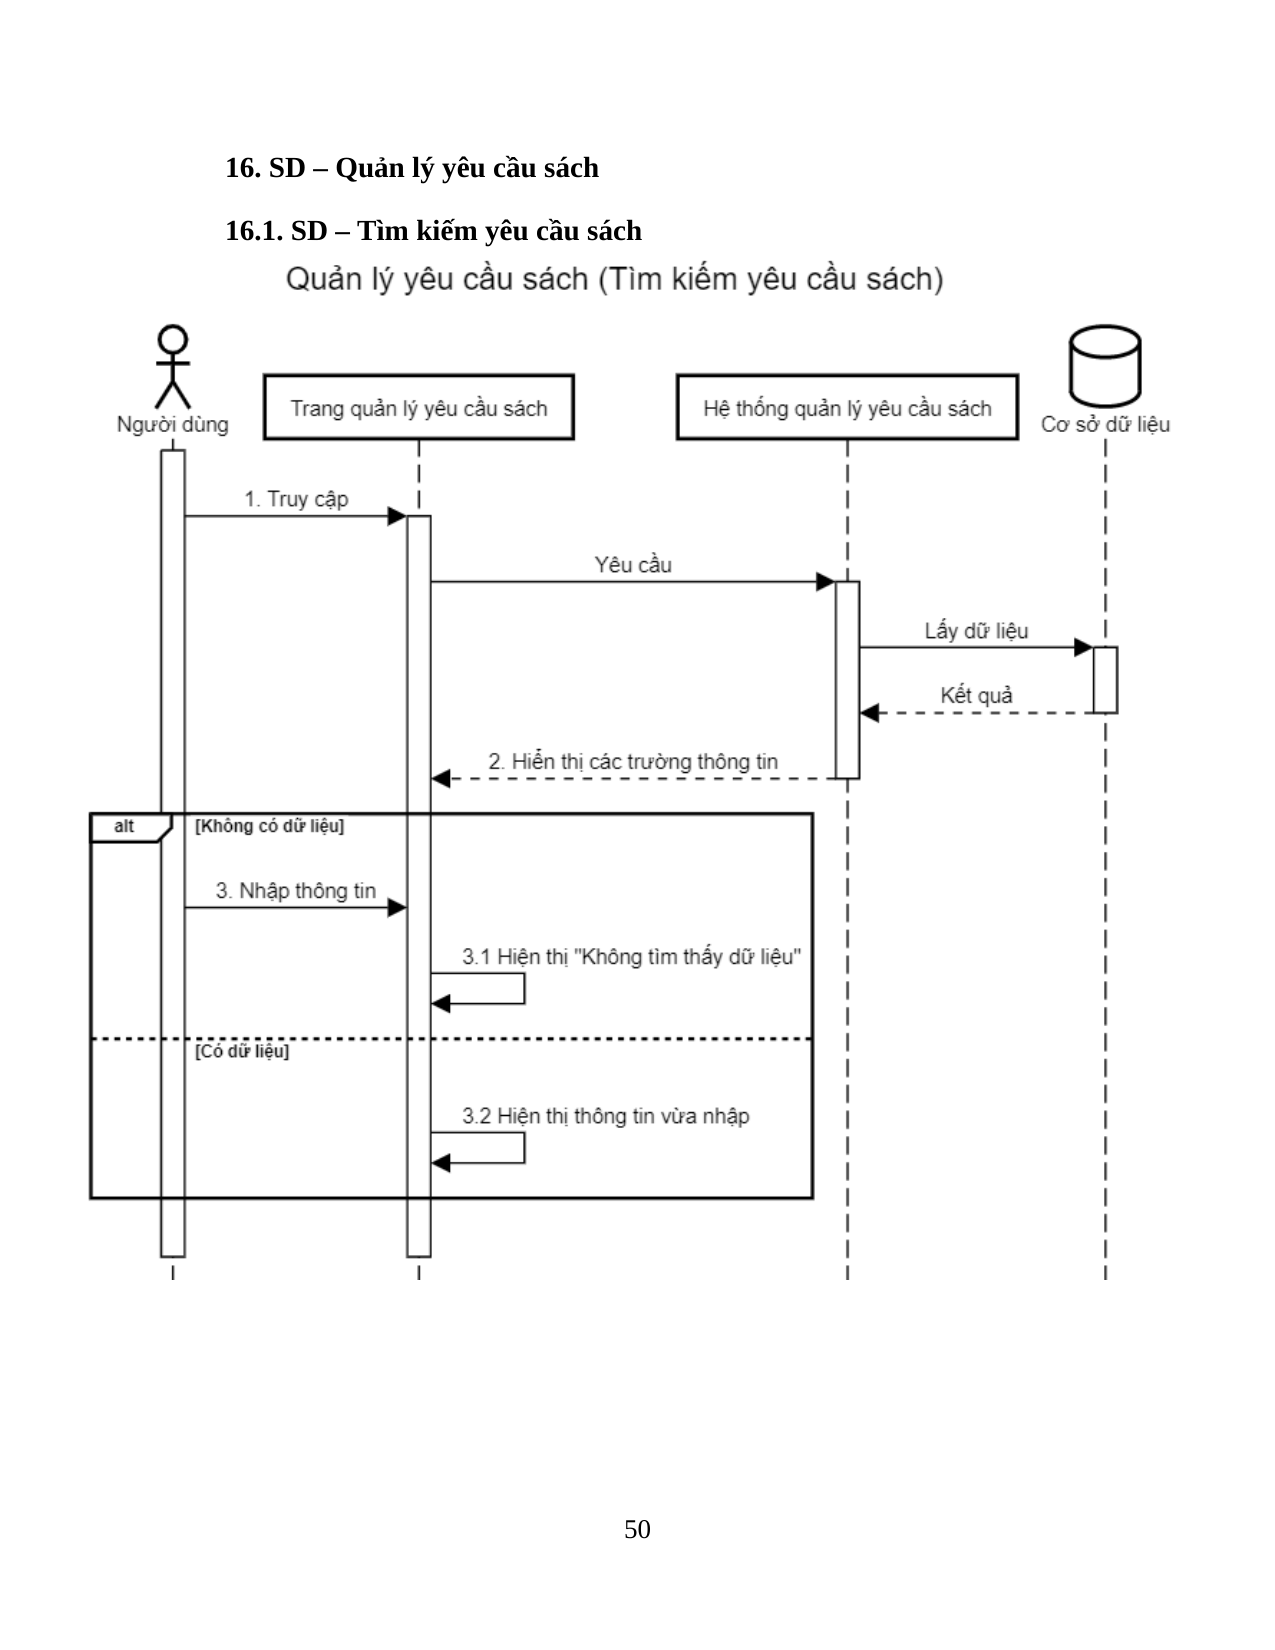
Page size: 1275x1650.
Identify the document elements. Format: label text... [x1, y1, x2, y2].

subtitle 16.1. SD – Tìm kiếm yêu cầu sách [150, 213, 1125, 246]
subtitle 16. SD – Quản lý yêu cầu sách [150, 150, 1125, 183]
picture [56, 254, 1182, 1280]
